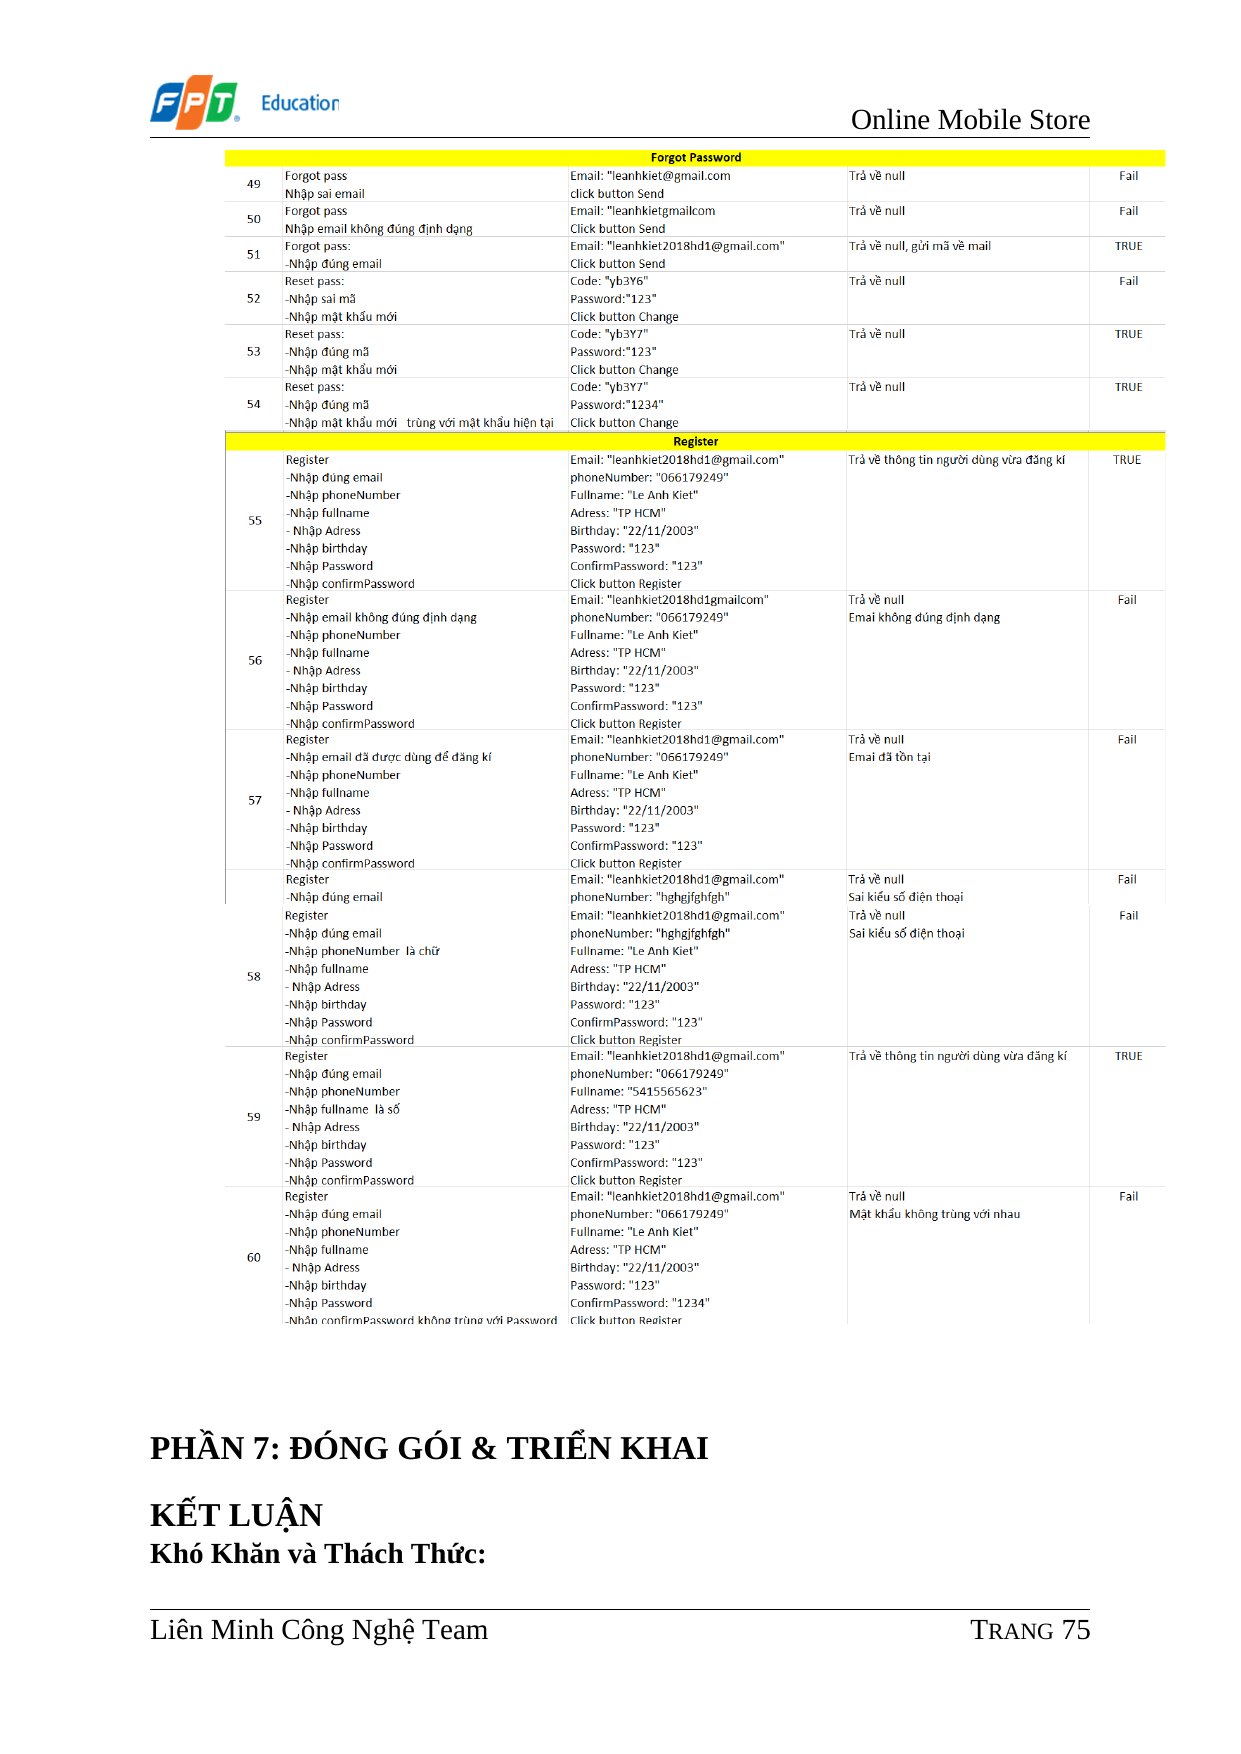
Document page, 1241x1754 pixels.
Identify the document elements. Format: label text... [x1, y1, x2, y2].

picture [225, 150, 1166, 429]
text Khó Khăn và Thách Thức: [150, 1536, 1090, 1570]
picture [225, 906, 1166, 1324]
picture [225, 430, 1166, 904]
subtitle KẾT LUẬN [150, 1495, 1090, 1533]
subtitle PHẦN 7: ĐÓNG GÓI & TRIỂN KHAI [150, 1387, 1090, 1467]
picture [150, 75, 339, 130]
